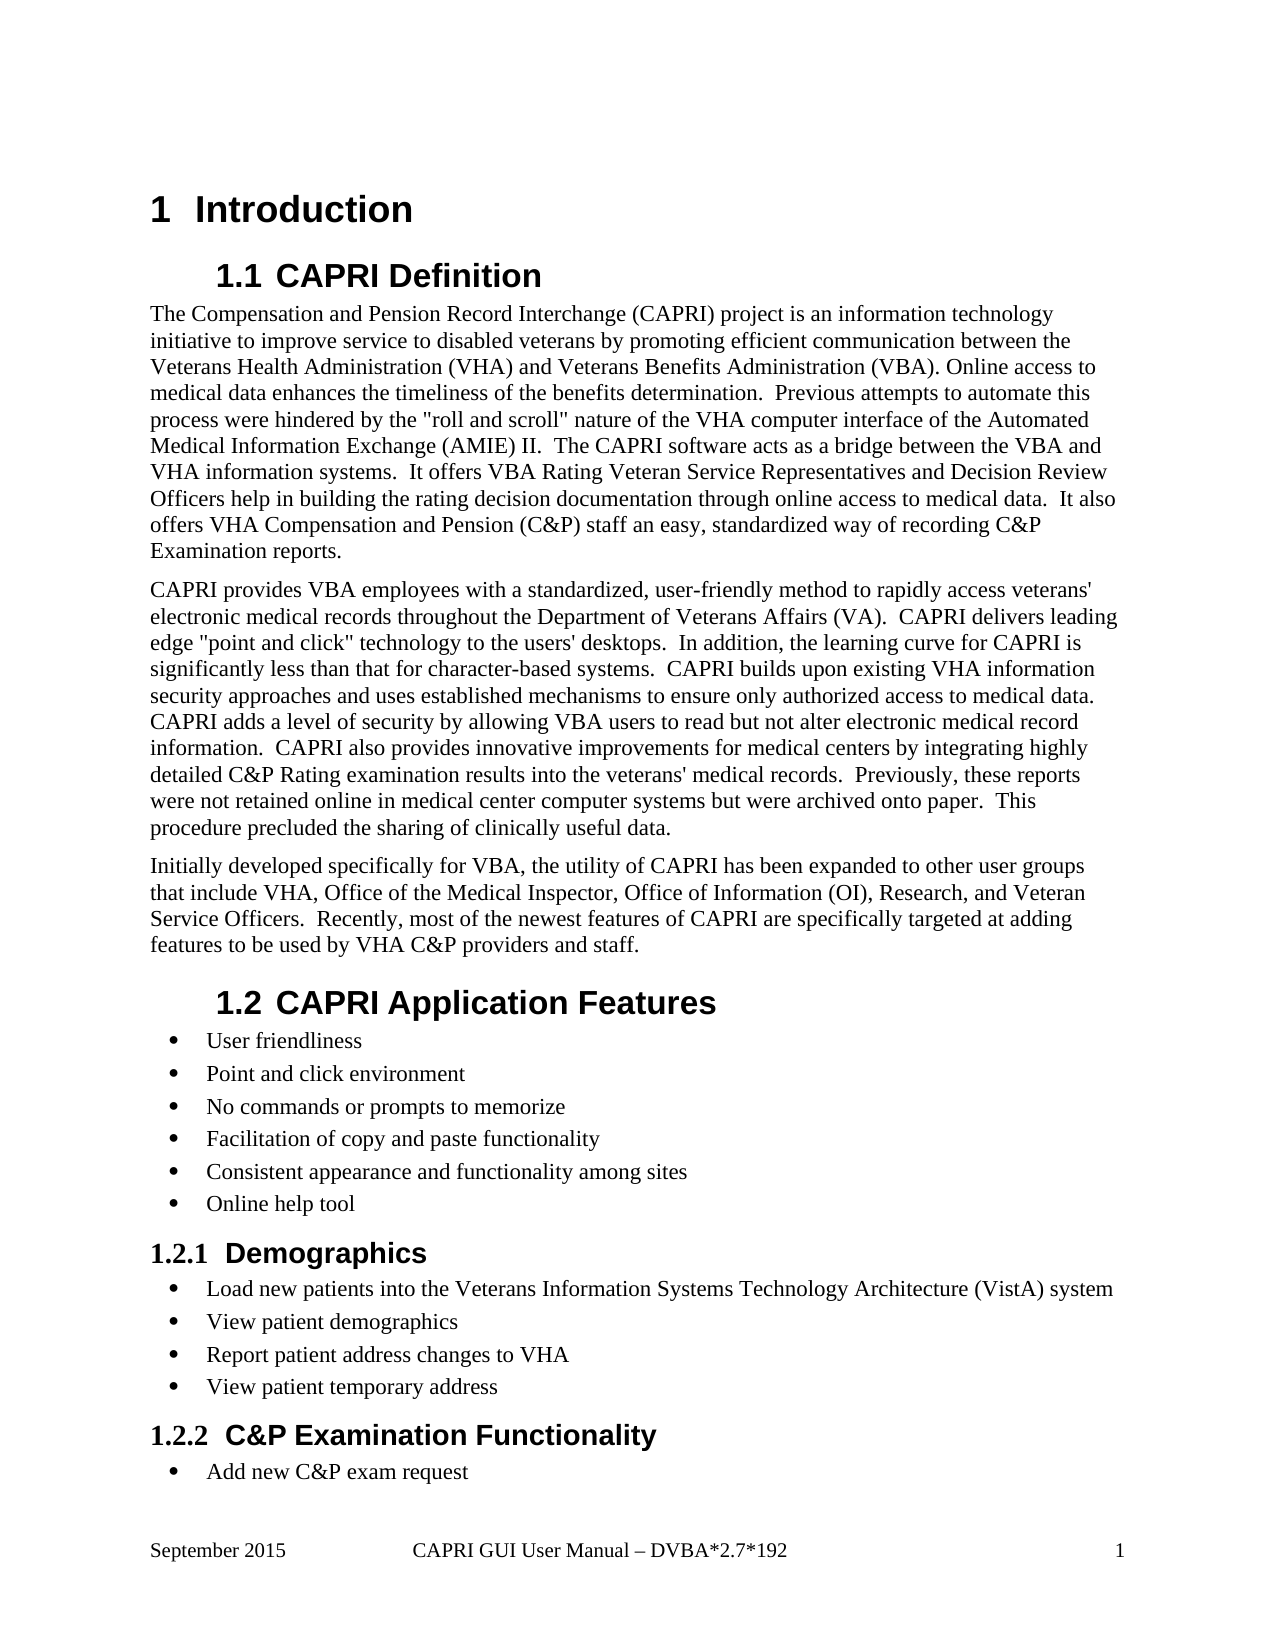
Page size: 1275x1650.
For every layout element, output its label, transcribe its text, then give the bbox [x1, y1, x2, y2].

subtitle Introduction [150, 187, 1125, 231]
text View patient demographics [169, 1308, 1125, 1334]
text No commands or prompts to memorize [169, 1093, 1125, 1119]
text User friendliness [169, 1027, 1125, 1054]
text Facilitation of copy and paste functionality [169, 1125, 1125, 1152]
subtitle CAPRI Application Features [216, 983, 1125, 1021]
text The Compensation and Pension Record Interchange (CAPRI) project is an information technology initiative to improve service to disabled veterans by promoting efficient communication between the Veterans Health Administration (VHA) and Veterans Benefits Administration (VBA). Online access to medical data enhances the timeliness of the benefits determination. Previous attempts to automate this process were hindered by the "roll and scroll" nature of the VHA computer interface of the Automated Medical Information Exchange (AMIE) II. The CAPRI software acts as a bridge between the VBA and VHA information systems. It offers VBA Rating Veteran Service Representatives and Decision Review Officers help in building the rating decision documentation through online access to medical data. It also offers VHA Compensation and Pension (C&P) staff an easy, standardized way of recording C&P Examination reports. [150, 300, 1125, 564]
text Point and click environment [169, 1060, 1125, 1086]
text Report patient address changes to VHA [169, 1341, 1125, 1367]
text CAPRI provides VBA employees with a standardized, user-friendly method to rapidly access veterans' electronic medical records throughout the Department of Veterans Affairs (VA). CAPRI delivers leading edge "point and click" technology to the users' desktops. In addition, the learning curve for CAPRI is significantly less than that for character-based systems. CAPRI builds upon existing VHA information security approaches and uses established mechanisms to ensure only authorized access to medical data. CAPRI adds a level of security by allowing VBA users to read but not alter electronic medical record information. CAPRI also provides innovative improvements for medical centers by integrating highly detailed C&P Rating examination results into the veterans' medical records. Previously, these reports were not retained online in medical center computer systems but were archived onto paper. This procedure precluded the sharing of clinically useful data. [150, 576, 1125, 840]
subtitle CAPRI Definition [216, 256, 1125, 294]
text Initially developed specifically for VBA, the utility of CAPRI has been expanded to other user groups that include VHA, Office of the Medical Inspector, Office of Information (OI), Research, and Veteran Service Officers. Recently, most of the newest features of CAPRI are specifically targeted at adding features to be used by VHA C&P providers and staff. [150, 852, 1125, 958]
text Online help tool [169, 1191, 1125, 1217]
subtitle C&P Examination Functionality [150, 1418, 1125, 1452]
text Load new patients into the Veterans Information Systems Technology Architecture (VistA) system [169, 1276, 1125, 1302]
text Add new C&P exam request [169, 1458, 1125, 1485]
subtitle Demographics [150, 1236, 1125, 1269]
text Consistent appearance and functionality among sites [169, 1158, 1125, 1184]
text View patient temporary address [169, 1373, 1125, 1400]
